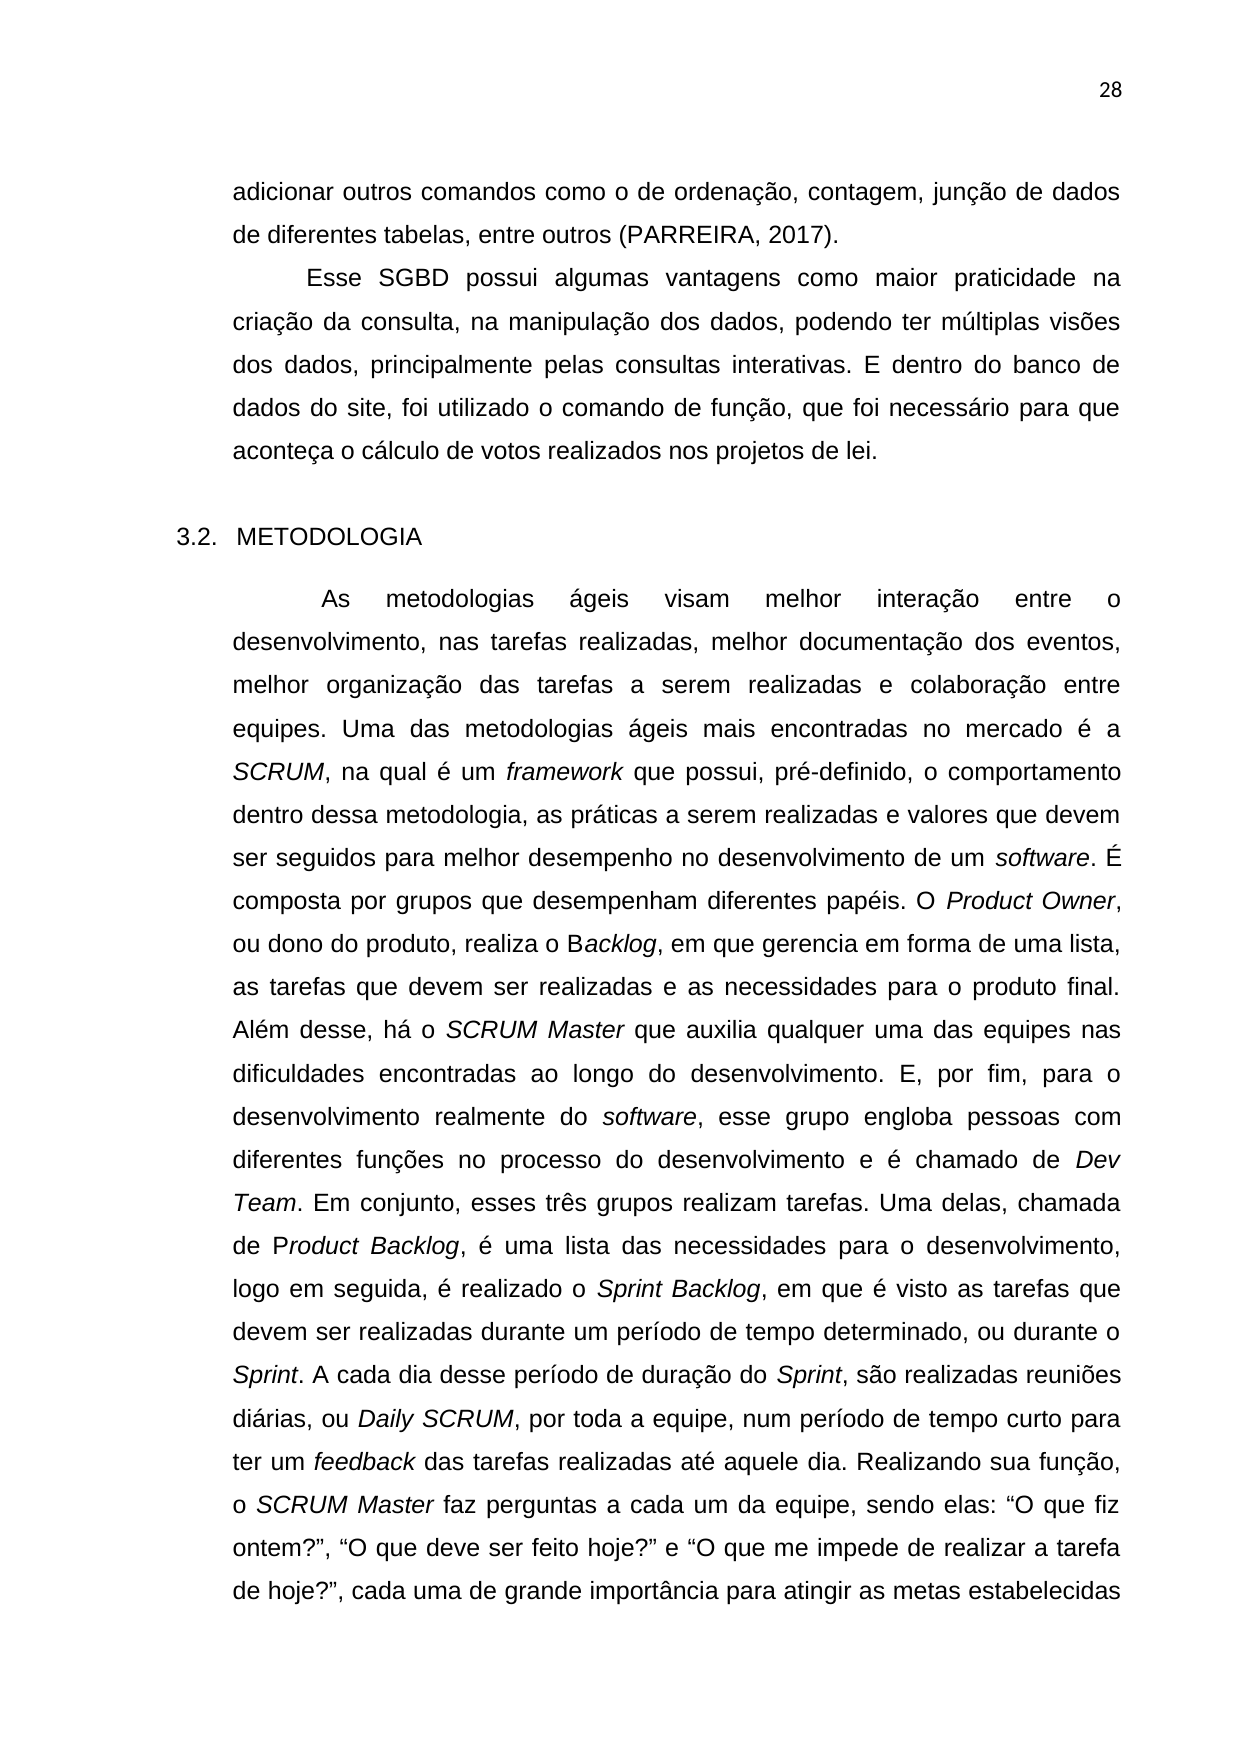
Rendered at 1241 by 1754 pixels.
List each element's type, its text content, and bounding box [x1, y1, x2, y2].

text Esse SGBD possui algumas vantagens como maior praticidade na criação da consulta, na manipulação dos dados, podendo ter múltiplas visões dos dados, principalmente pelas consultas interativas. E dentro do banco de dados do site, foi utilizado o comando de função, que foi necessário para que aconteça o cálculo de votos realizados nos projetos de lei. [232, 263, 1122, 465]
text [232, 177, 1122, 249]
text METODOLOGIA [176, 522, 1122, 551]
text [232, 584, 1122, 1605]
